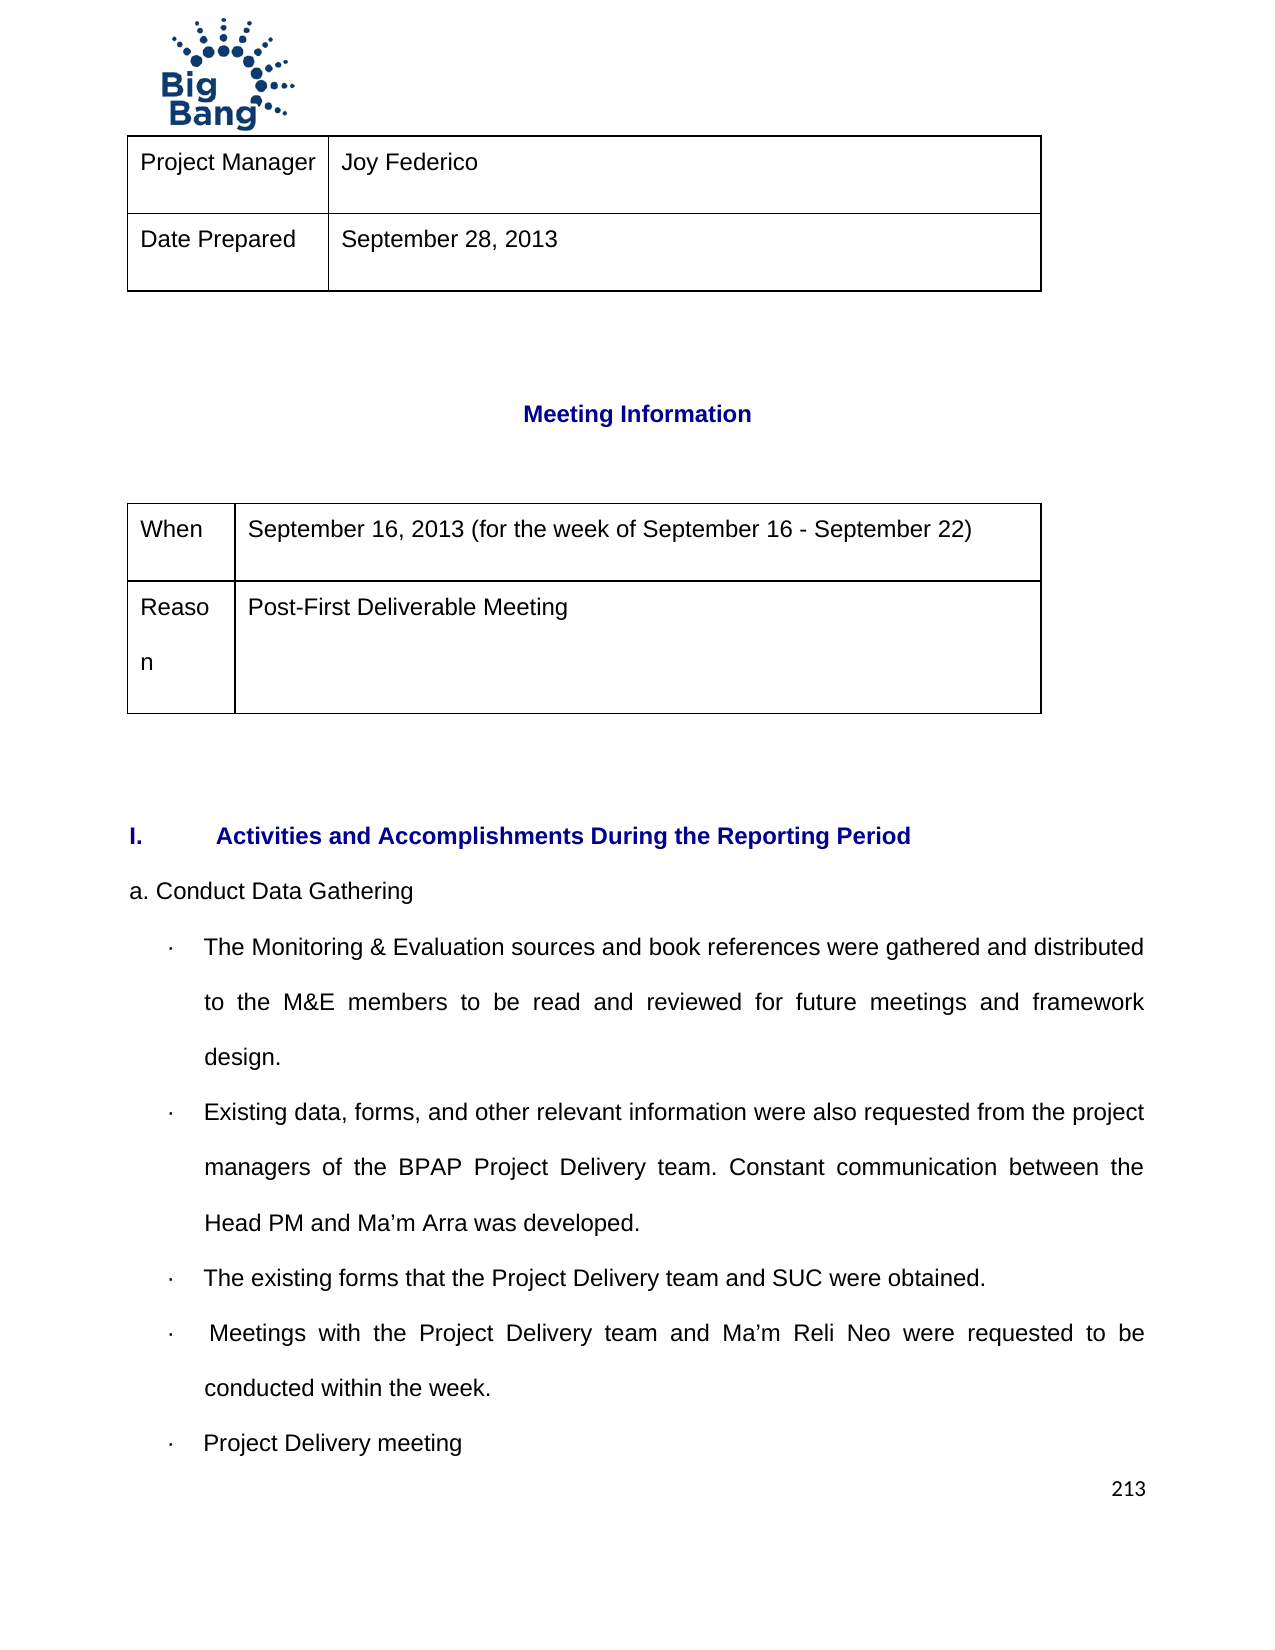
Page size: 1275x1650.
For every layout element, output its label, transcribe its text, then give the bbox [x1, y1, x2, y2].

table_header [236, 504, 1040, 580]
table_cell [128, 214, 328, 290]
text · Meetings with the Project Delivery team and Ma’m Reli Neo were requested to be conducted within the week. [167, 1319, 1146, 1402]
text · The Monitoring & Evaluation sources and book references were gathered and distributed to the M&E members to be read and reviewed for future meetings and framework design. [167, 932, 1146, 1071]
text · The existing forms that the Project Delivery team and SUC were obtained. [167, 1264, 1146, 1291]
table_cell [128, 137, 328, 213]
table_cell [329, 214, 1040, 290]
picture [147, 11, 302, 135]
text · Existing data, forms, and other relevant information were also requested from the project managers of the BPAP Project Delivery team. Constant communication between the Head PM and Ma’m Arra was developed. [167, 1098, 1146, 1236]
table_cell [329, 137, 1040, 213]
text I. Activities and Accomplishments During the Reporting Period [129, 822, 1146, 850]
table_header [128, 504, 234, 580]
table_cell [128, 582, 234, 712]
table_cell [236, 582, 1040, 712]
text Meeting Information [129, 399, 1146, 427]
text · Project Delivery meeting [167, 1429, 1146, 1457]
text a. Conduct Data Gathering [129, 877, 1146, 905]
